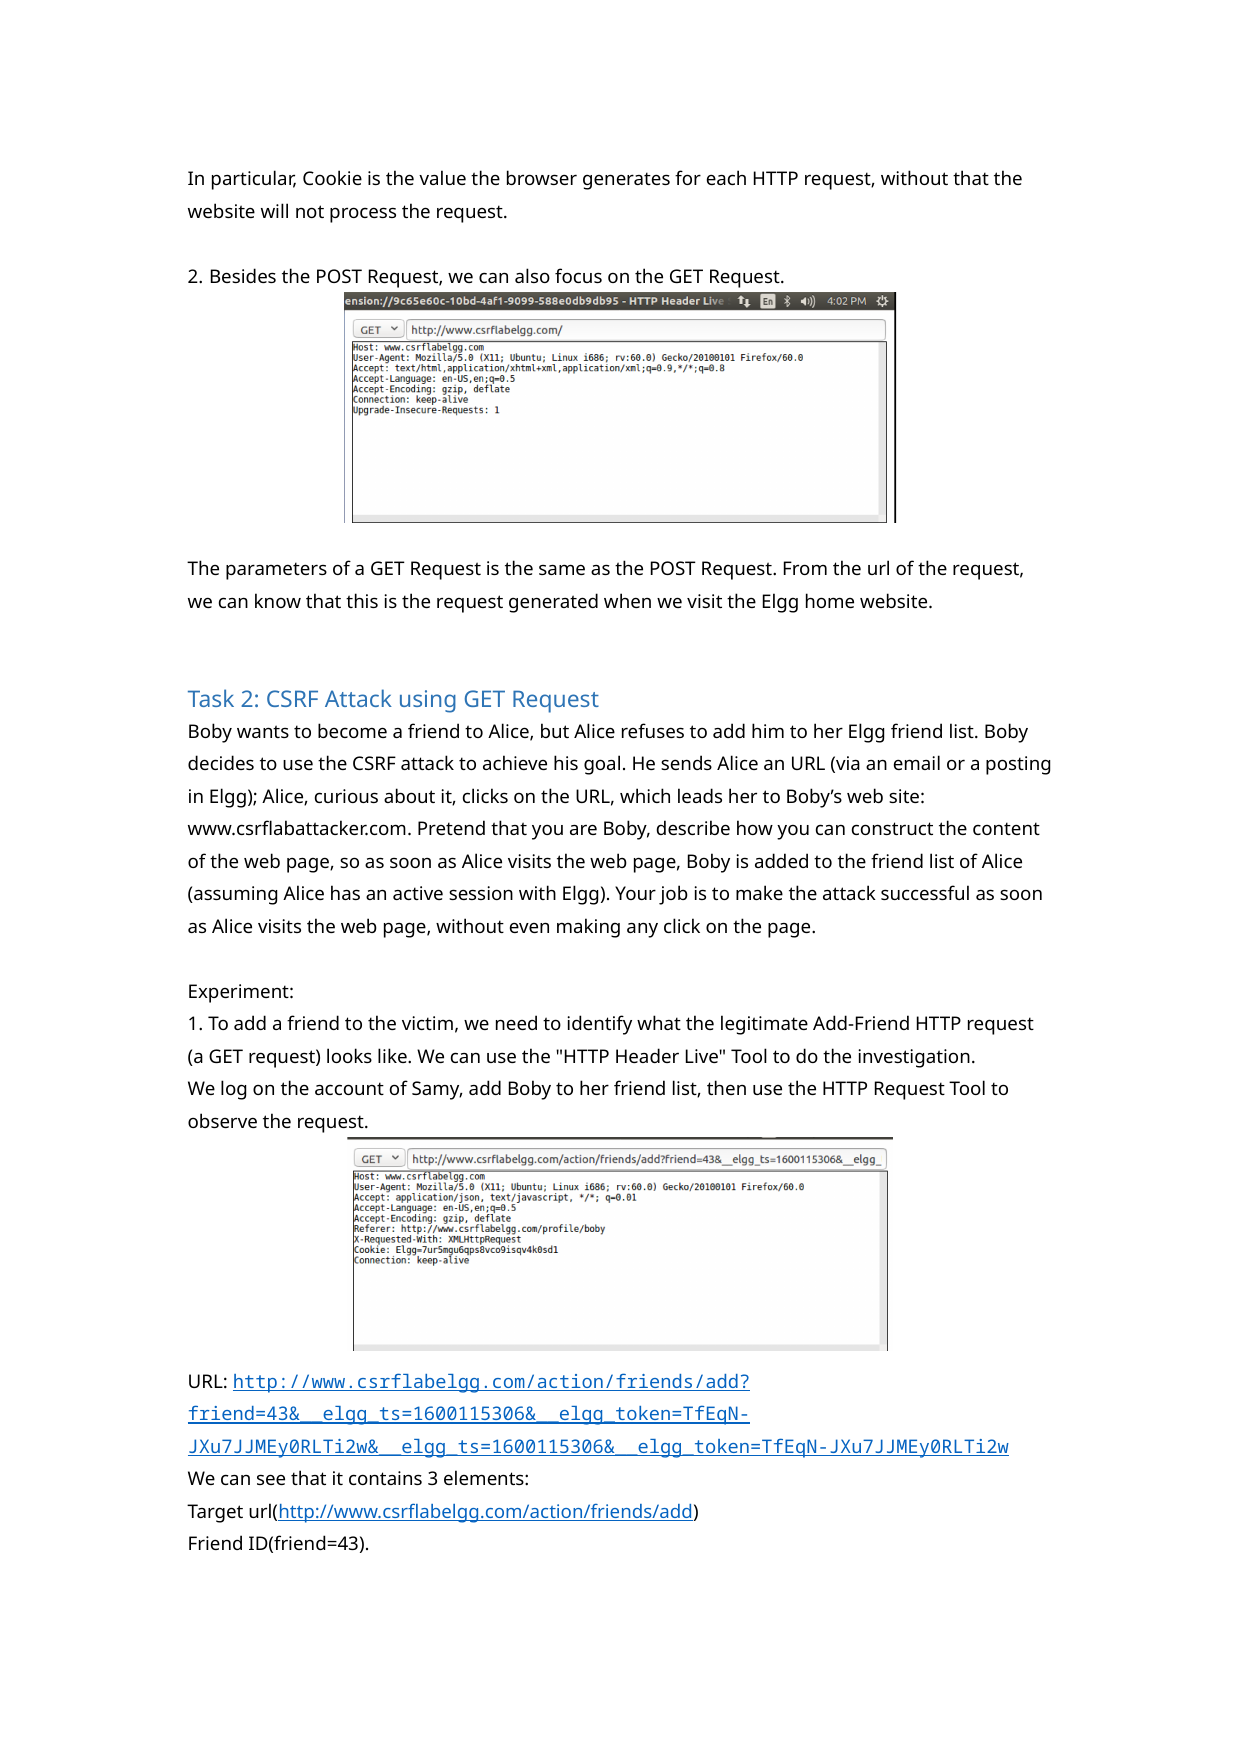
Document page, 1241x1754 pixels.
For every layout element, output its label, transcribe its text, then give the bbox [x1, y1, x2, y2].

text Friend ID(friend=43). [187, 1527, 1053, 1559]
text Task 2: CSRF Attack using GET Request [187, 682, 1053, 714]
text 1. To add a friend to the victim, we need to identify what the legitimate Add-Friend HTTP request (a GET request) looks like. We can use the "HTTP Header Live" Tool to do the investigation. [187, 1007, 1053, 1072]
picture [344, 292, 897, 523]
text The parameters of a GET Request is the same as the POST Request. From the url of the request, we can know that this is the request generated when we visit the Elgg home website. [187, 552, 1053, 617]
text We log on the account of Samy, add Boby to her friend list, then use the HTTP Request Tool to observe the request. [187, 1072, 1053, 1137]
text Experiment: [187, 974, 1053, 1007]
picture [347, 1137, 893, 1351]
text URL: http://www.csrflabelgg.com/action/friends/add?friend=43&__elgg_ts=1600115306&__elgg_token=TfEqN-JXu7JJMEy0RLTi2w&__elgg_ts=1600115306&__elgg_token=TfEqN-JXu7JJMEy0RLTi2w [187, 1364, 1053, 1462]
text We can see that it contains 3 elements: [187, 1462, 1053, 1494]
text In particular, Cookie is the value the browser generates for each HTTP request, without that the website will not process the request. [187, 162, 1053, 227]
text Target url(http://www.csrflabelgg.com/action/friends/add) [187, 1494, 1053, 1527]
text 2. Besides the POST Request, we can also focus on the GET Request. [187, 259, 1053, 292]
text Boby wants to become a friend to Alice, but Alice refuses to add him to her Elgg friend list. Boby decides to use the CSRF attack to achieve his goal. He sends Alice an URL (via an email or a posting in Elgg); Alice, curious about it, clicks on the URL, which leads her to Boby’s web site: www.csrflabattacker.com. Pretend that you are Boby, describe how you can construct the content of the web page, so as soon as Alice visits the web page, Boby is added to the friend list of Alice (assuming Alice has an active session with Elgg). Your job is to make the attack successful as soon as Alice visits the web page, without even making any click on the page. [187, 714, 1053, 942]
